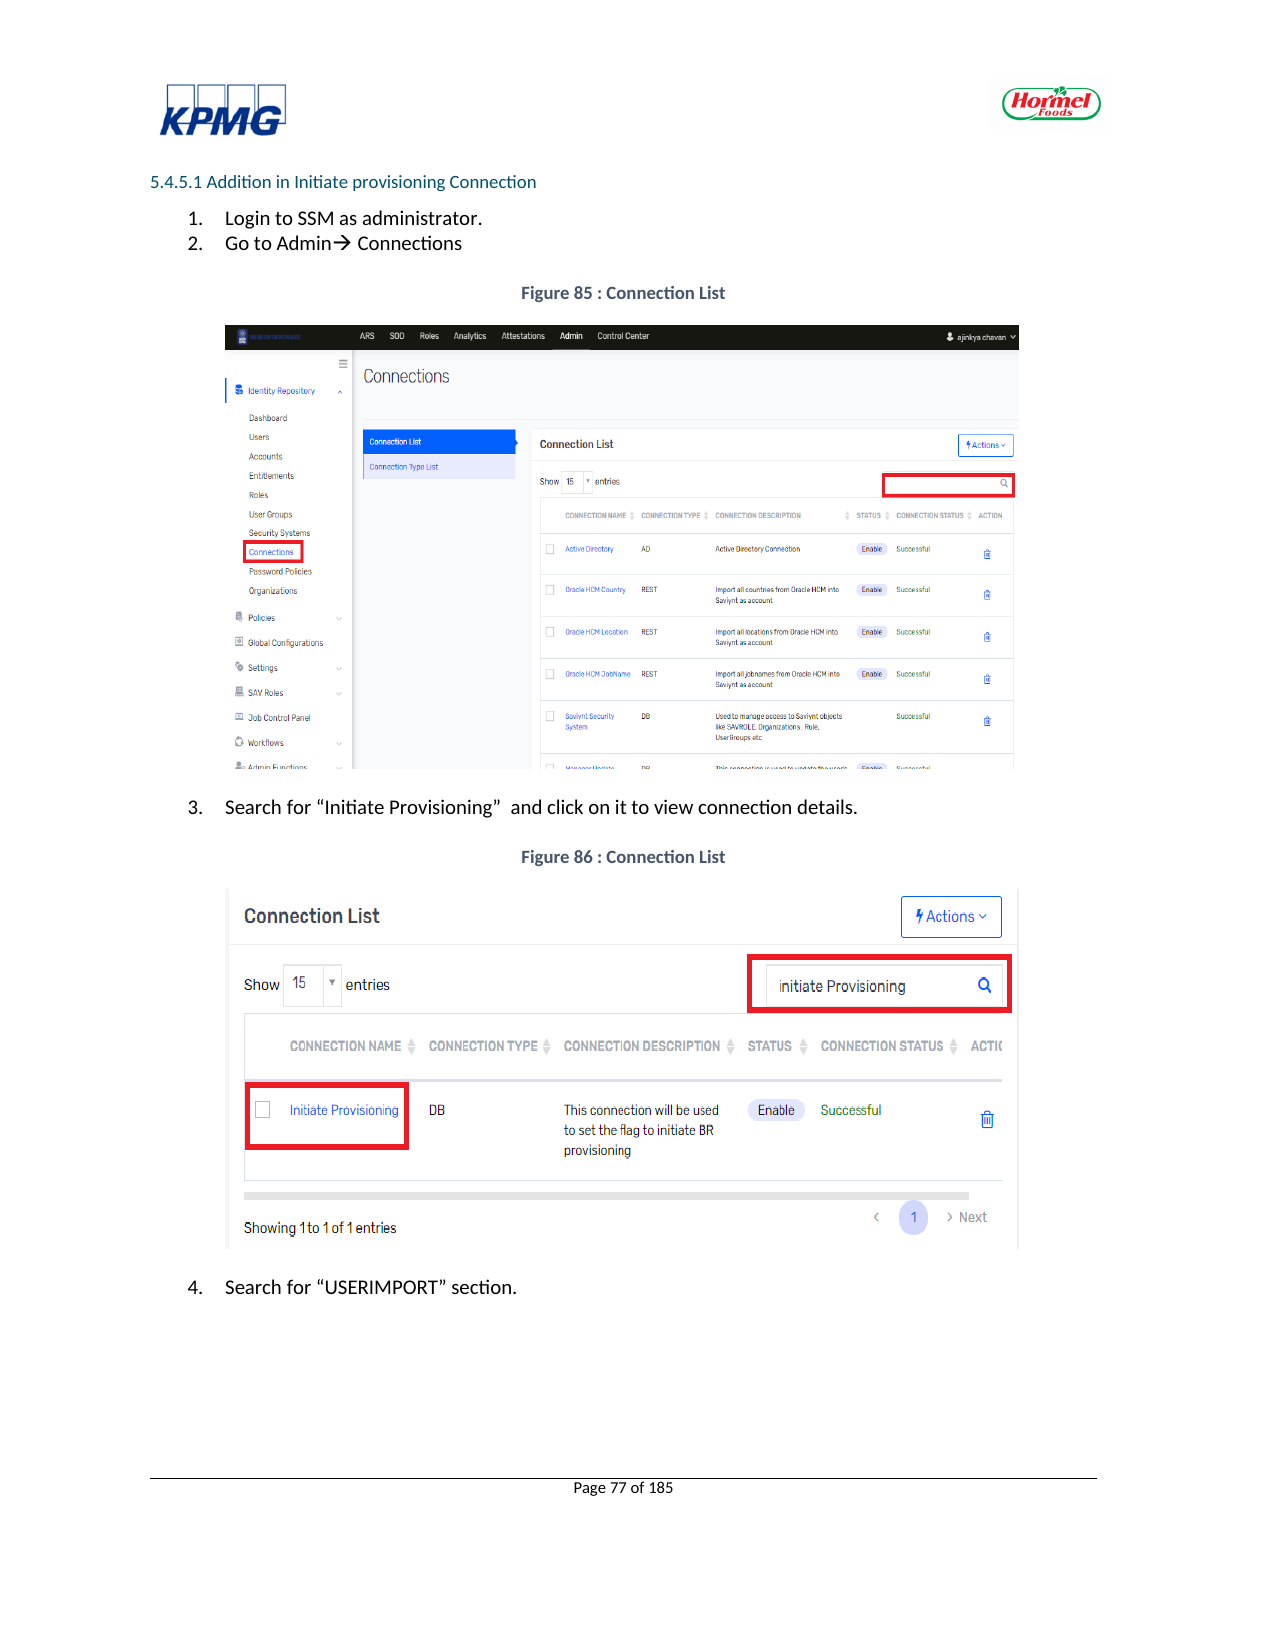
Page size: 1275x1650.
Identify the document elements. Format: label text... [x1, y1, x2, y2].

picture [988, 77, 1114, 140]
subtitle Addition in Initiate provisioning Connection [150, 171, 1097, 194]
picture [150, 75, 302, 146]
picture [167, 179, 173, 188]
picture [225, 325, 1019, 769]
list Search for “Initiate Provisioning” and click on it to view connection details. [187, 794, 1097, 820]
text Figure 85 : Connection List [150, 281, 1097, 304]
list Go to Admin Connections [187, 231, 1097, 256]
picture [225, 888, 1019, 1249]
list Search for “USERIMPORT” section. [187, 1274, 1097, 1300]
list Login to SSM as administrator. [187, 205, 1097, 231]
text Figure 86 : Connection List [150, 845, 1097, 868]
